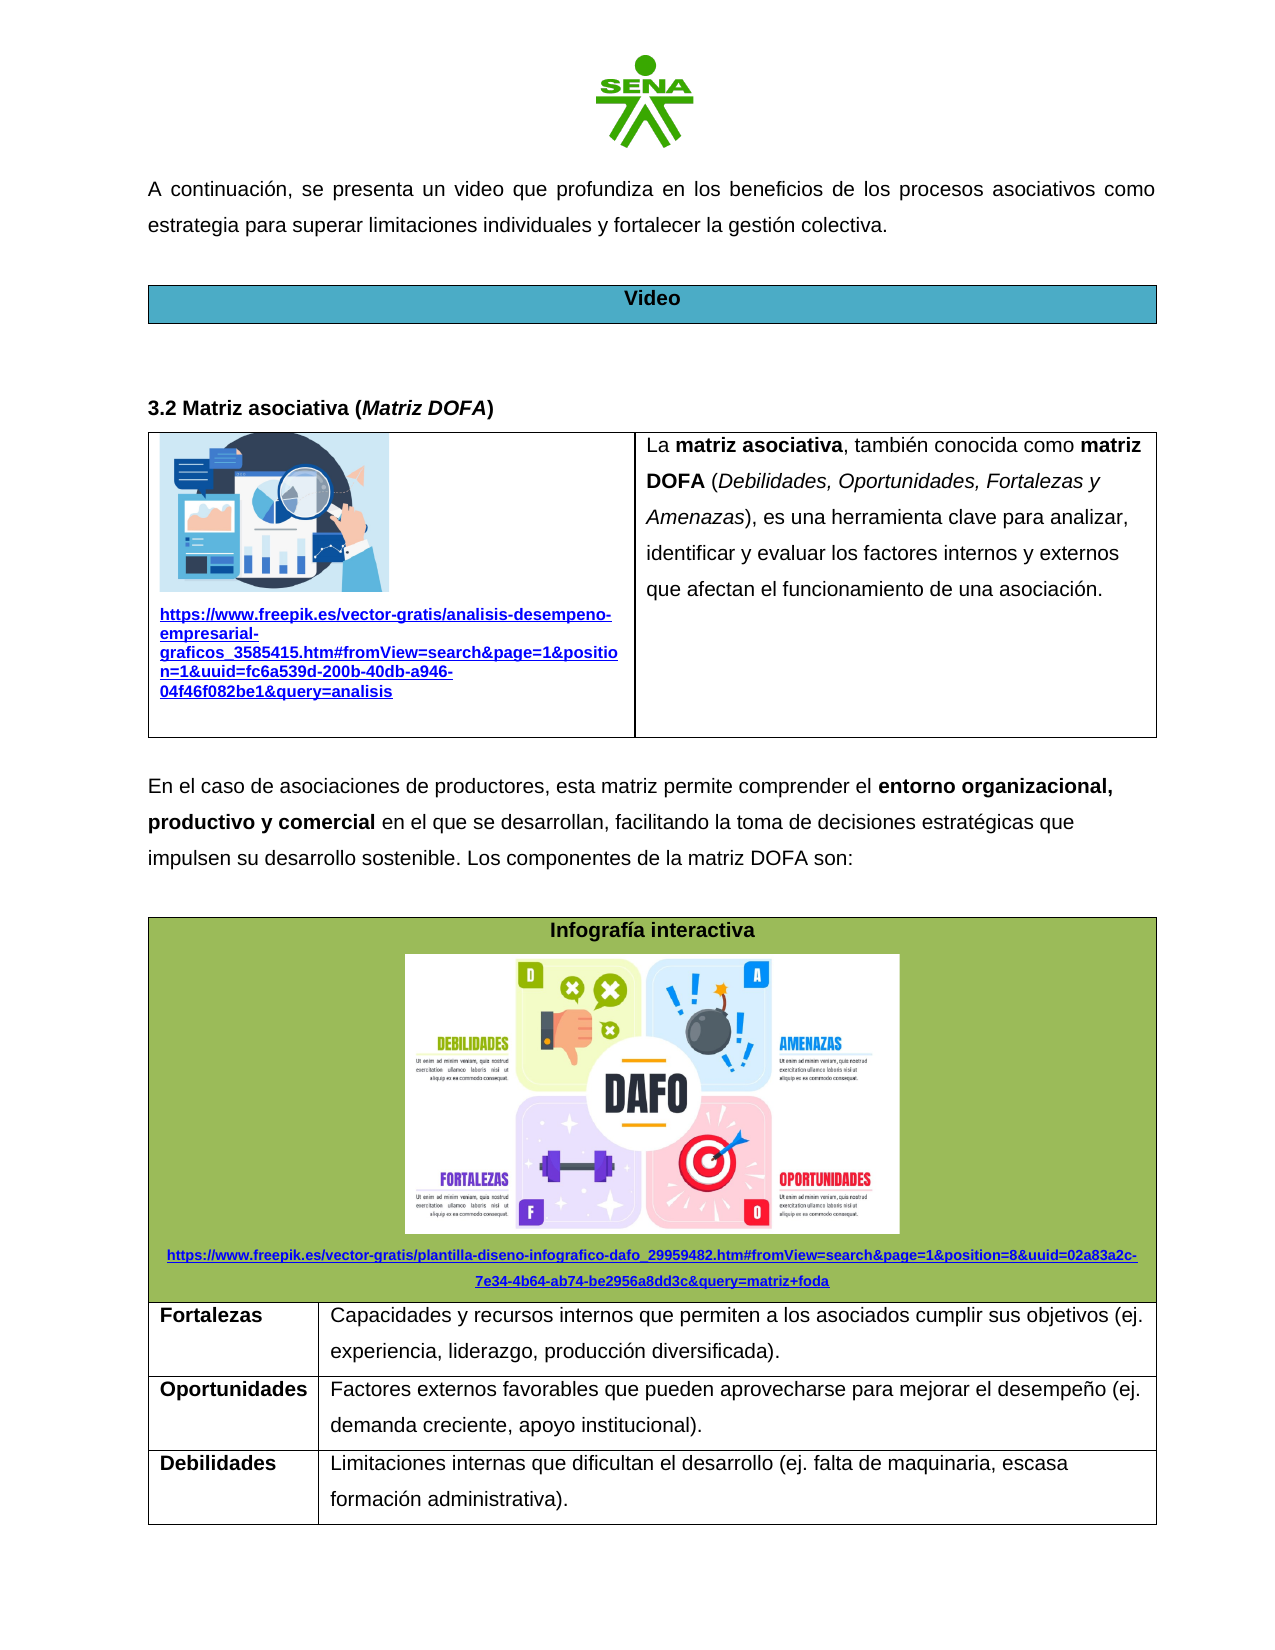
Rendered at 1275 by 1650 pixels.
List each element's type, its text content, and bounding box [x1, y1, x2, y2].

table_header La matriz asociativa, también conocida como matriz DOFA (Debilidades, Oportunidades, Fortalezas y Amenazas), es una herramienta clave para analizar, identificar y evaluar los factores internos y externos que afectan el funcionamiento de una asociación. [636, 433, 1156, 737]
table_cell Debilidades [149, 1451, 318, 1524]
table_header https://www.freepik.es/vector-gratis/analisis-desempeno-empresarial-graficos_3585415.htm#fromView=search&page=1&position=1&uuid=fc6a539d-200b-40db-a946-04f46f082be1&query=analisis [149, 433, 634, 737]
table_cell Oportunidades [149, 1377, 318, 1450]
table_cell Fortalezas [149, 1303, 318, 1376]
picture [596, 55, 694, 148]
table_cell Factores externos favorables que pueden aprovecharse para mejorar el desempeño (ej. demanda creciente, apoyo institucional). [319, 1377, 1156, 1450]
picture [405, 954, 900, 1234]
picture [159, 433, 390, 592]
text En el caso de asociaciones de productores, esta matriz permite comprender el entorno organizacional, productivo y comercial en el que se desarrollan, facilitando la toma de decisiones estratégicas que impulsen su desarrollo sostenible. Los componentes de la matriz DOFA son: [148, 773, 1157, 869]
table_header Video [149, 286, 1156, 323]
text 3.2 Matriz asociativa (Matriz DOFA) [148, 396, 1157, 420]
table_header Infografía interactiva https://www.freepik.es/vector-gratis/plantilla-diseno-infografico-dafo_29959482.htm#fromView=search&page=1&position=8&uuid=02a83a2c-7e34-4b64-ab74-be2956a8dd3c&query=matriz+foda [149, 918, 1156, 1302]
table_cell Limitaciones internas que dificultan el desarrollo (ej. falta de maquinaria, escasa formación administrativa). [319, 1451, 1156, 1524]
text A continuación, se presenta un video que profundiza en los beneficios de los procesos asociativos como estrategia para superar limitaciones individuales y fortalecer la gestión colectiva. [148, 177, 1157, 237]
table_cell Capacidades y recursos internos que permiten a los asociados cumplir sus objetivos (ej. experiencia, liderazgo, producción diversificada). [319, 1303, 1156, 1376]
